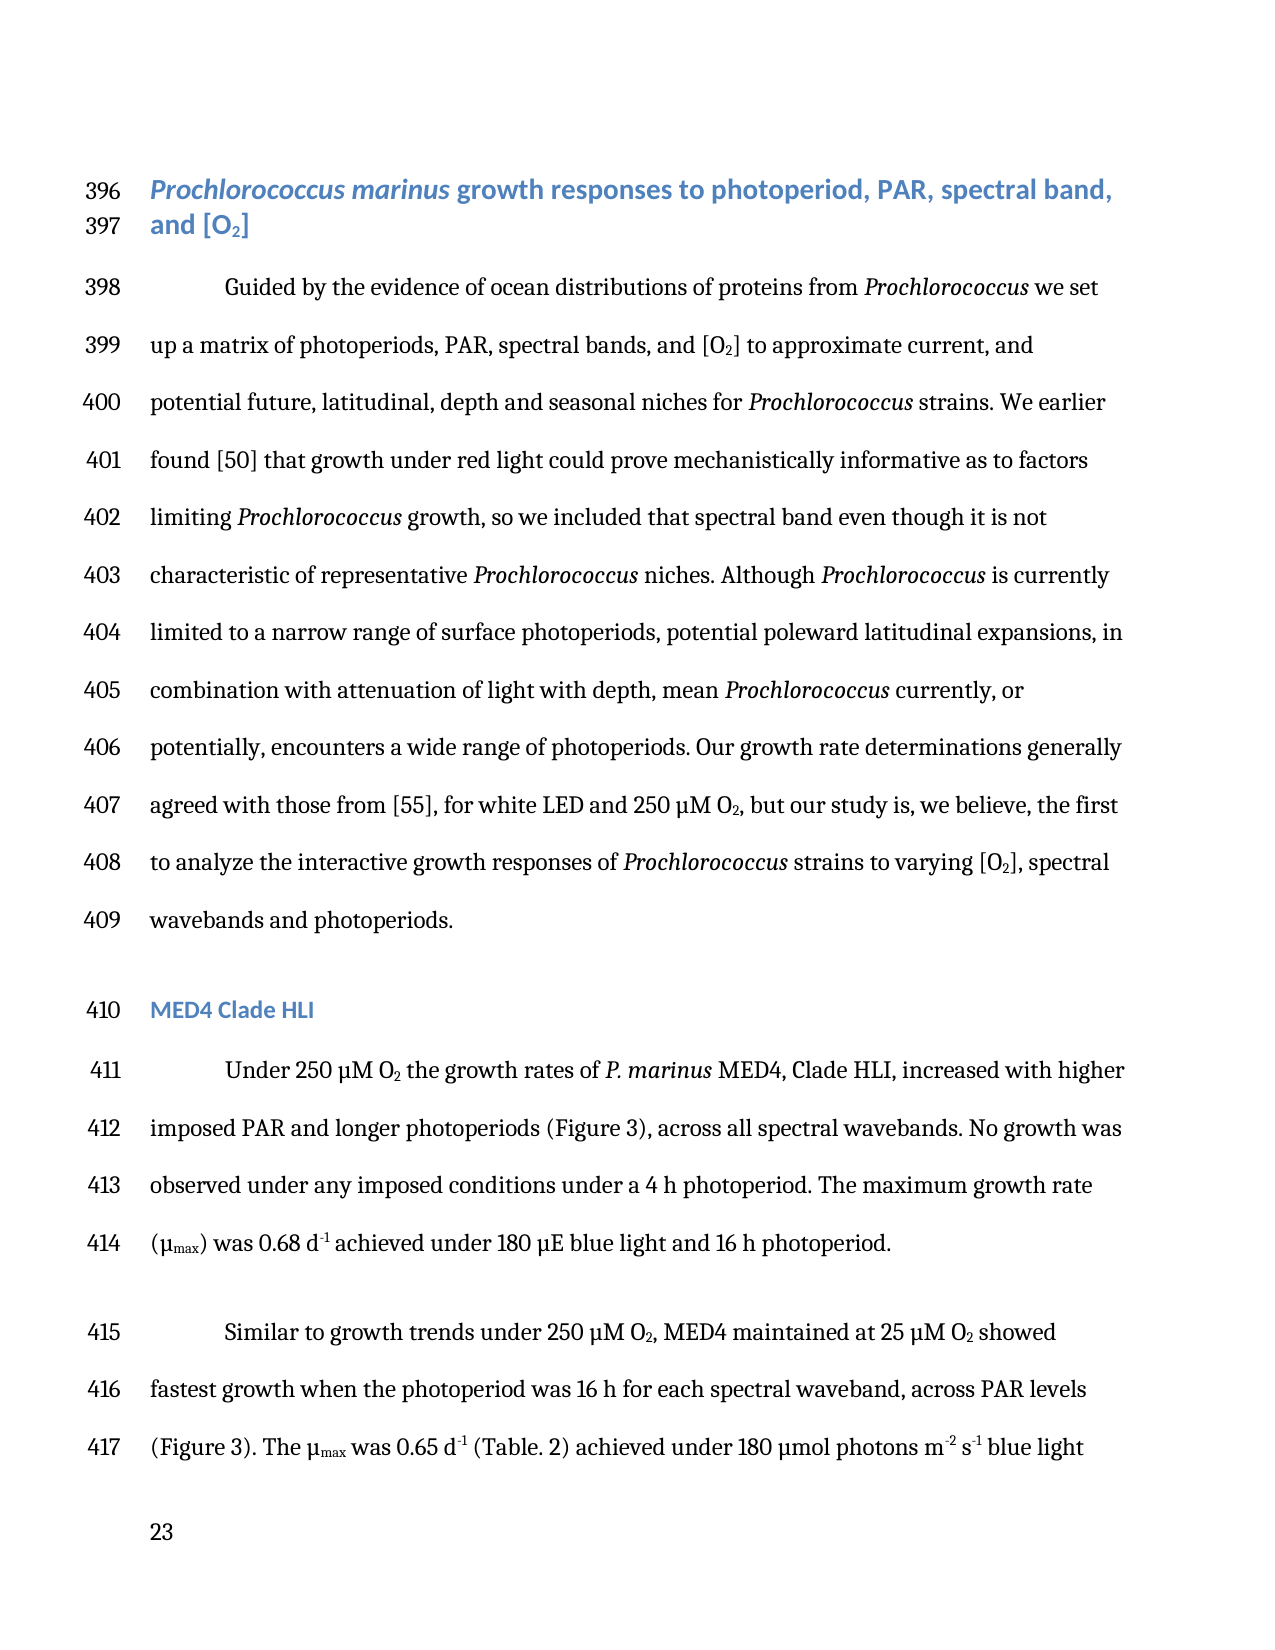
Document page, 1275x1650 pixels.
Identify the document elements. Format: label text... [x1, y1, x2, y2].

text Guided by the evidence of ocean distributions of proteins from Prochlorococcus we set up a matrix of photoperiods, PAR, spectral bands, and [O2] to approximate current, and potential future, latitudinal, depth and seasonal niches for Prochlorococcus strains. We earlier found [50] that growth under red light could prove mechanistically informative as to factors limiting Prochlorococcus growth, so we included that spectral band even though it is not characteristic of representative Prochlorococcus niches. Although Prochlorococcus is currently limited to a narrow range of surface photoperiods, potential poleward latitudinal expansions, in combination with attenuation of light with depth, mean Prochlorococcus currently, or potentially, encounters a wide range of photoperiods. Our growth rate determinations generally agreed with those from [55], for white LED and 250 µM O2, but our study is, we believe, the first to analyze the interactive growth responses of Prochlorococcus strains to varying [O2], spectral wavebands and photoperiods. [150, 273, 1125, 934]
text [150, 1318, 1125, 1461]
subtitle MED4 Clade HLI [150, 994, 1125, 1025]
text Under 250 µM O2 the growth rates of P. marinus MED4, Clade HLI, increased with higher imposed PAR and longer photoperiods (Figure 3), across all spectral wavebands. No growth was observed under any imposed conditions under a 4 h photoperiod. The maximum growth rate (µmax) was 0.68 d-1 achieved under 180 µE blue light and 16 h photoperiod. [150, 1056, 1125, 1258]
subtitle Prochlorococcus marinus growth responses to photoperiod, PAR, spectral band, and [O2] [150, 171, 1125, 242]
